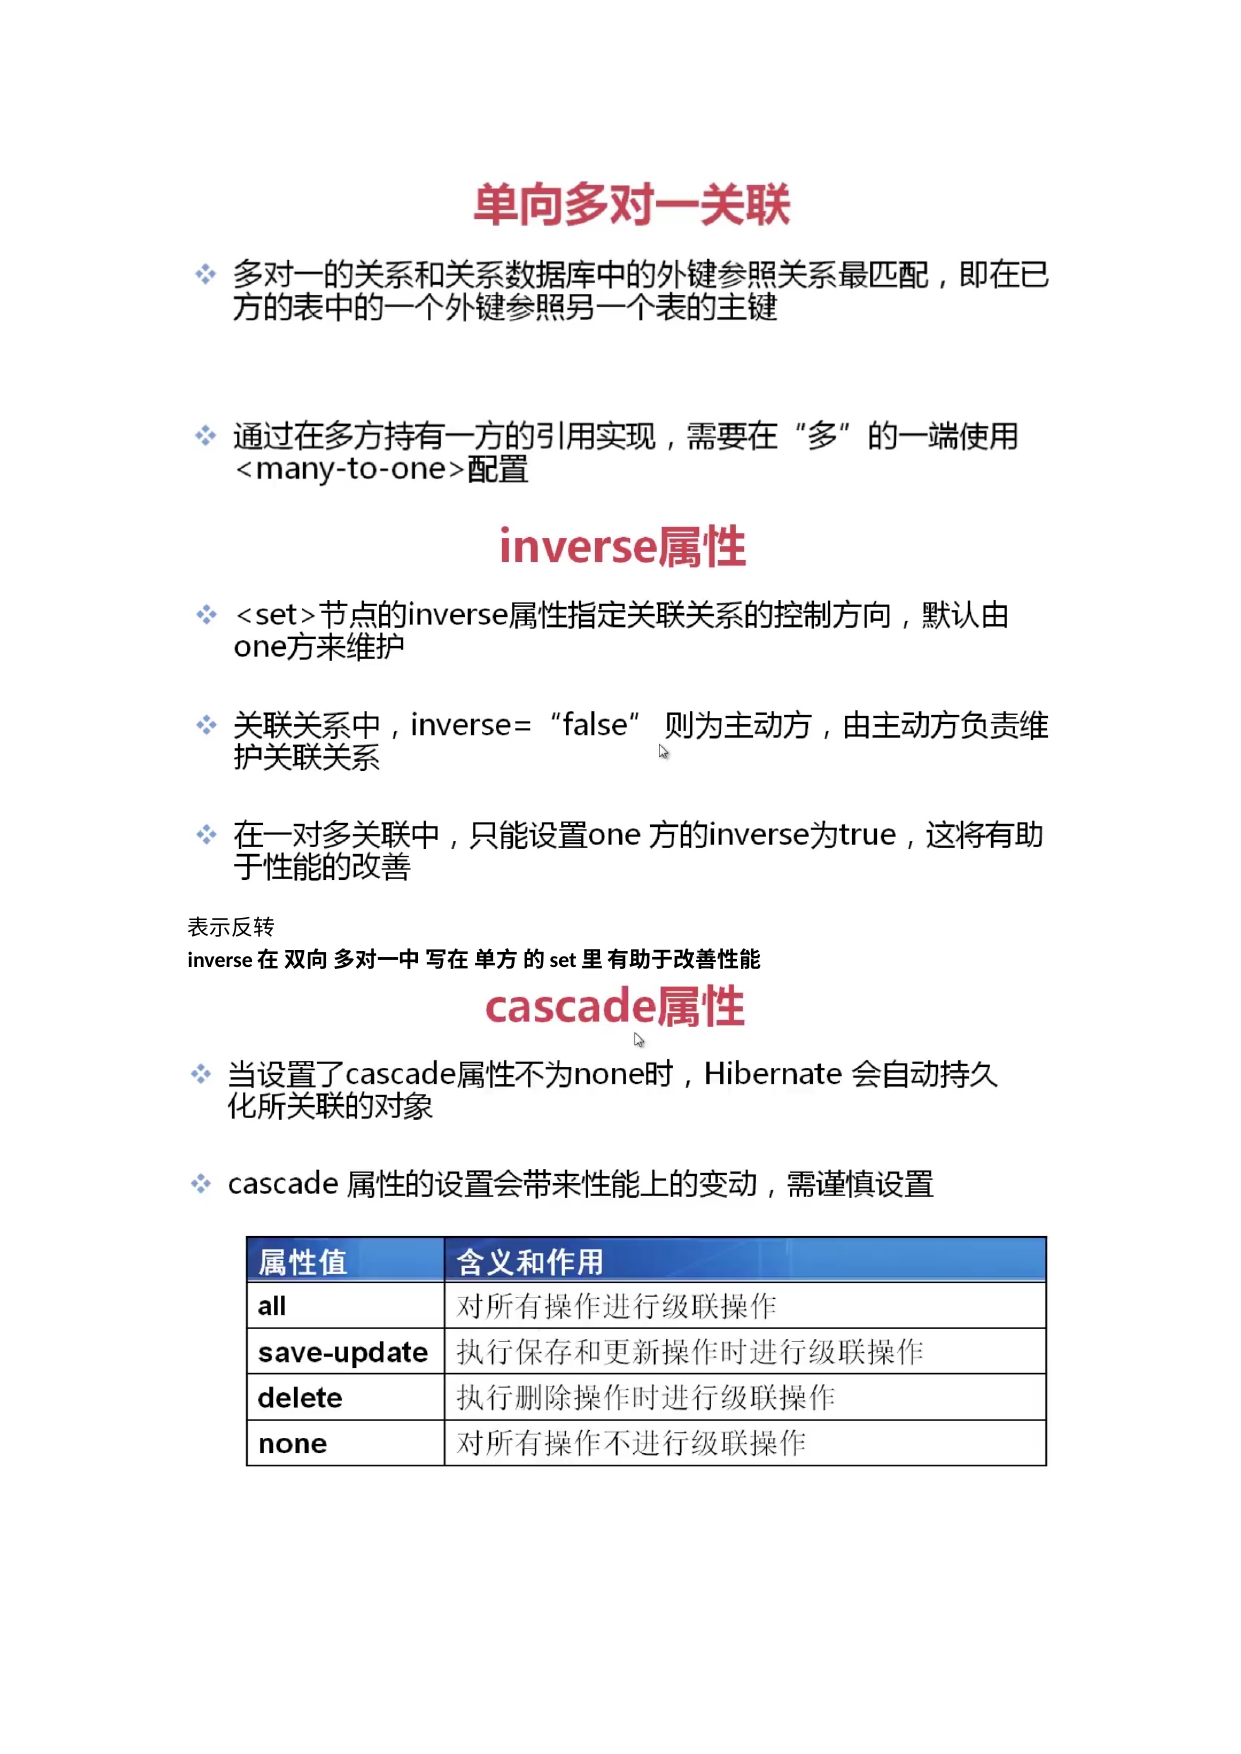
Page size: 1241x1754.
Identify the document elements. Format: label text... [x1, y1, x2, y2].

picture [187, 974, 1052, 1474]
text 表示反转 [187, 909, 1053, 942]
picture [187, 162, 1053, 489]
picture [187, 519, 1053, 890]
text inverse 在 双向 多对一中 写在 单方 的set里 有助于改善性能 [187, 942, 1053, 974]
